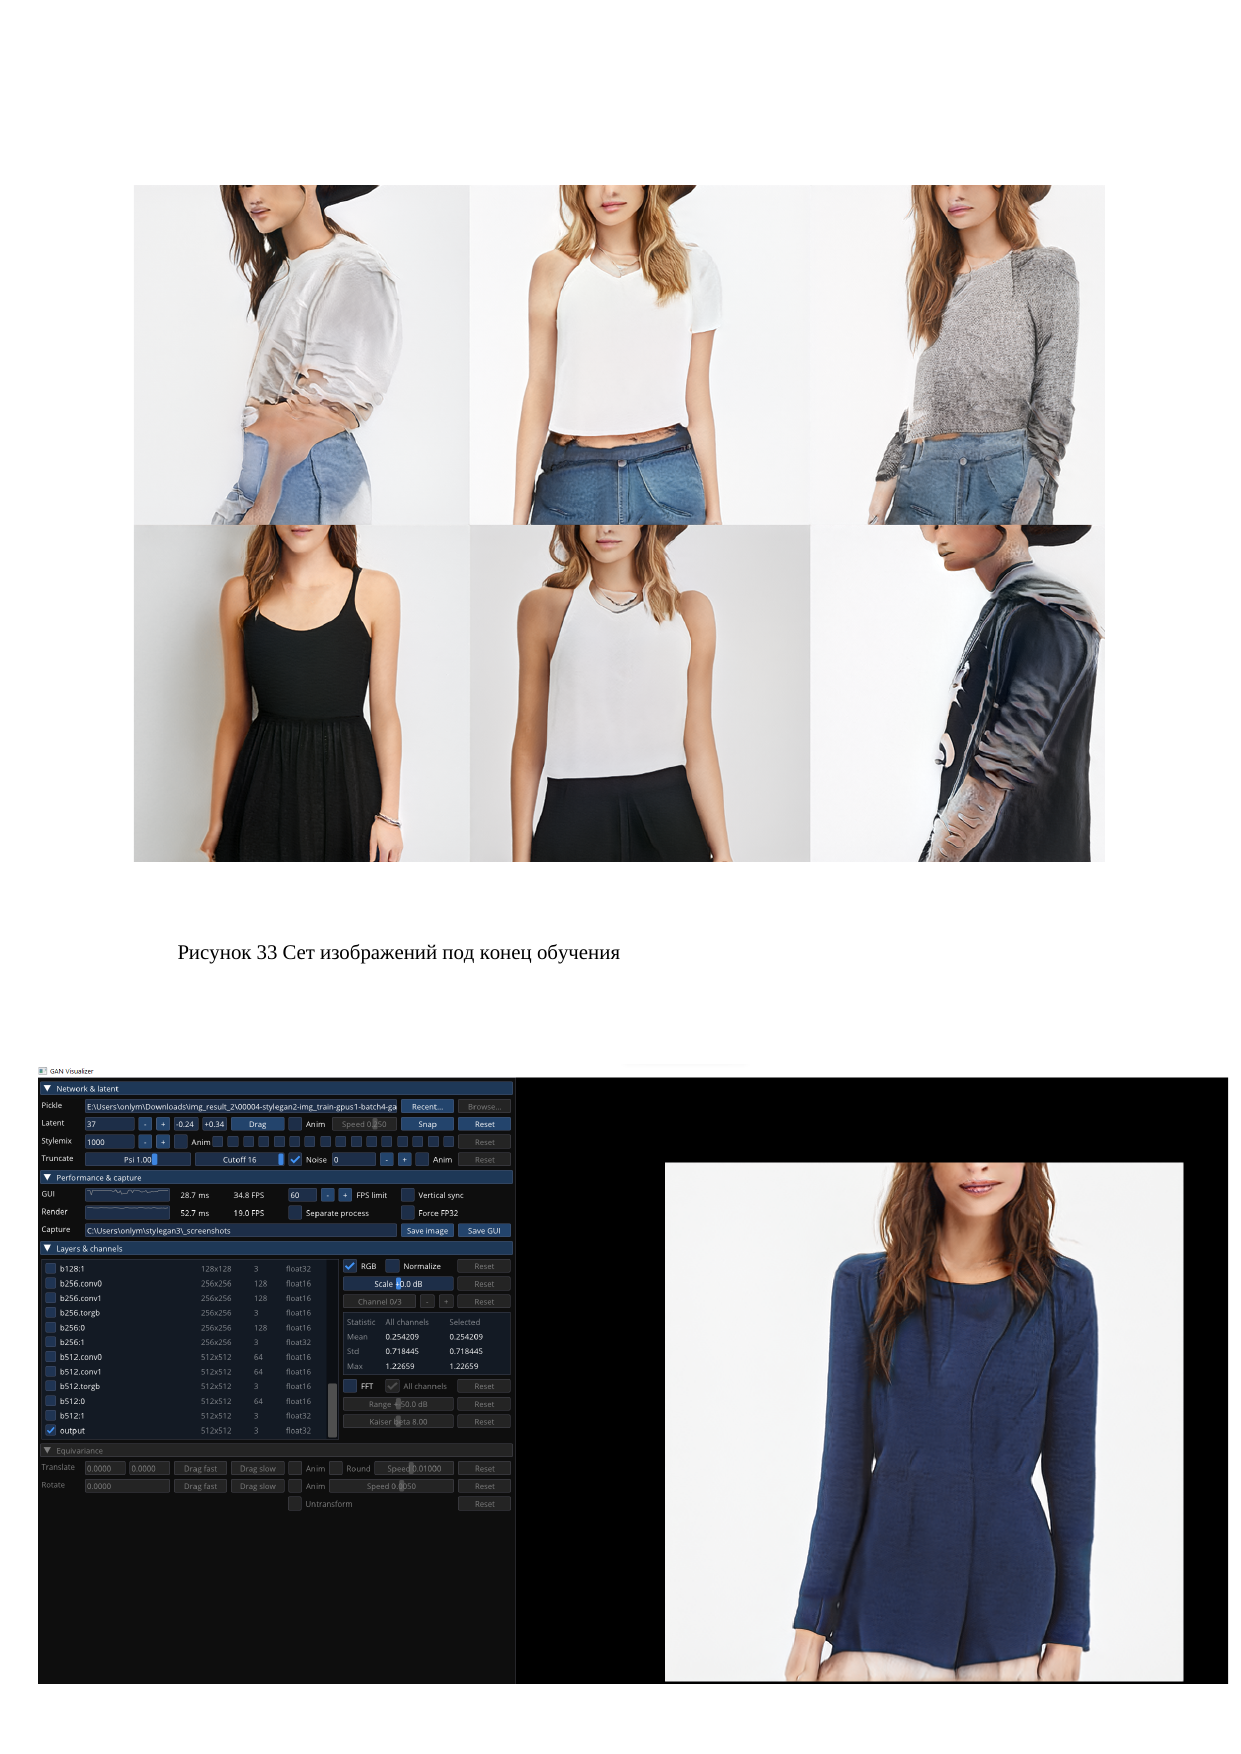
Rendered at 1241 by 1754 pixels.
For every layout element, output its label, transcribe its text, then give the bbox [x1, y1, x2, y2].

picture [132, 185, 1104, 861]
picture [37, 1064, 1227, 1684]
